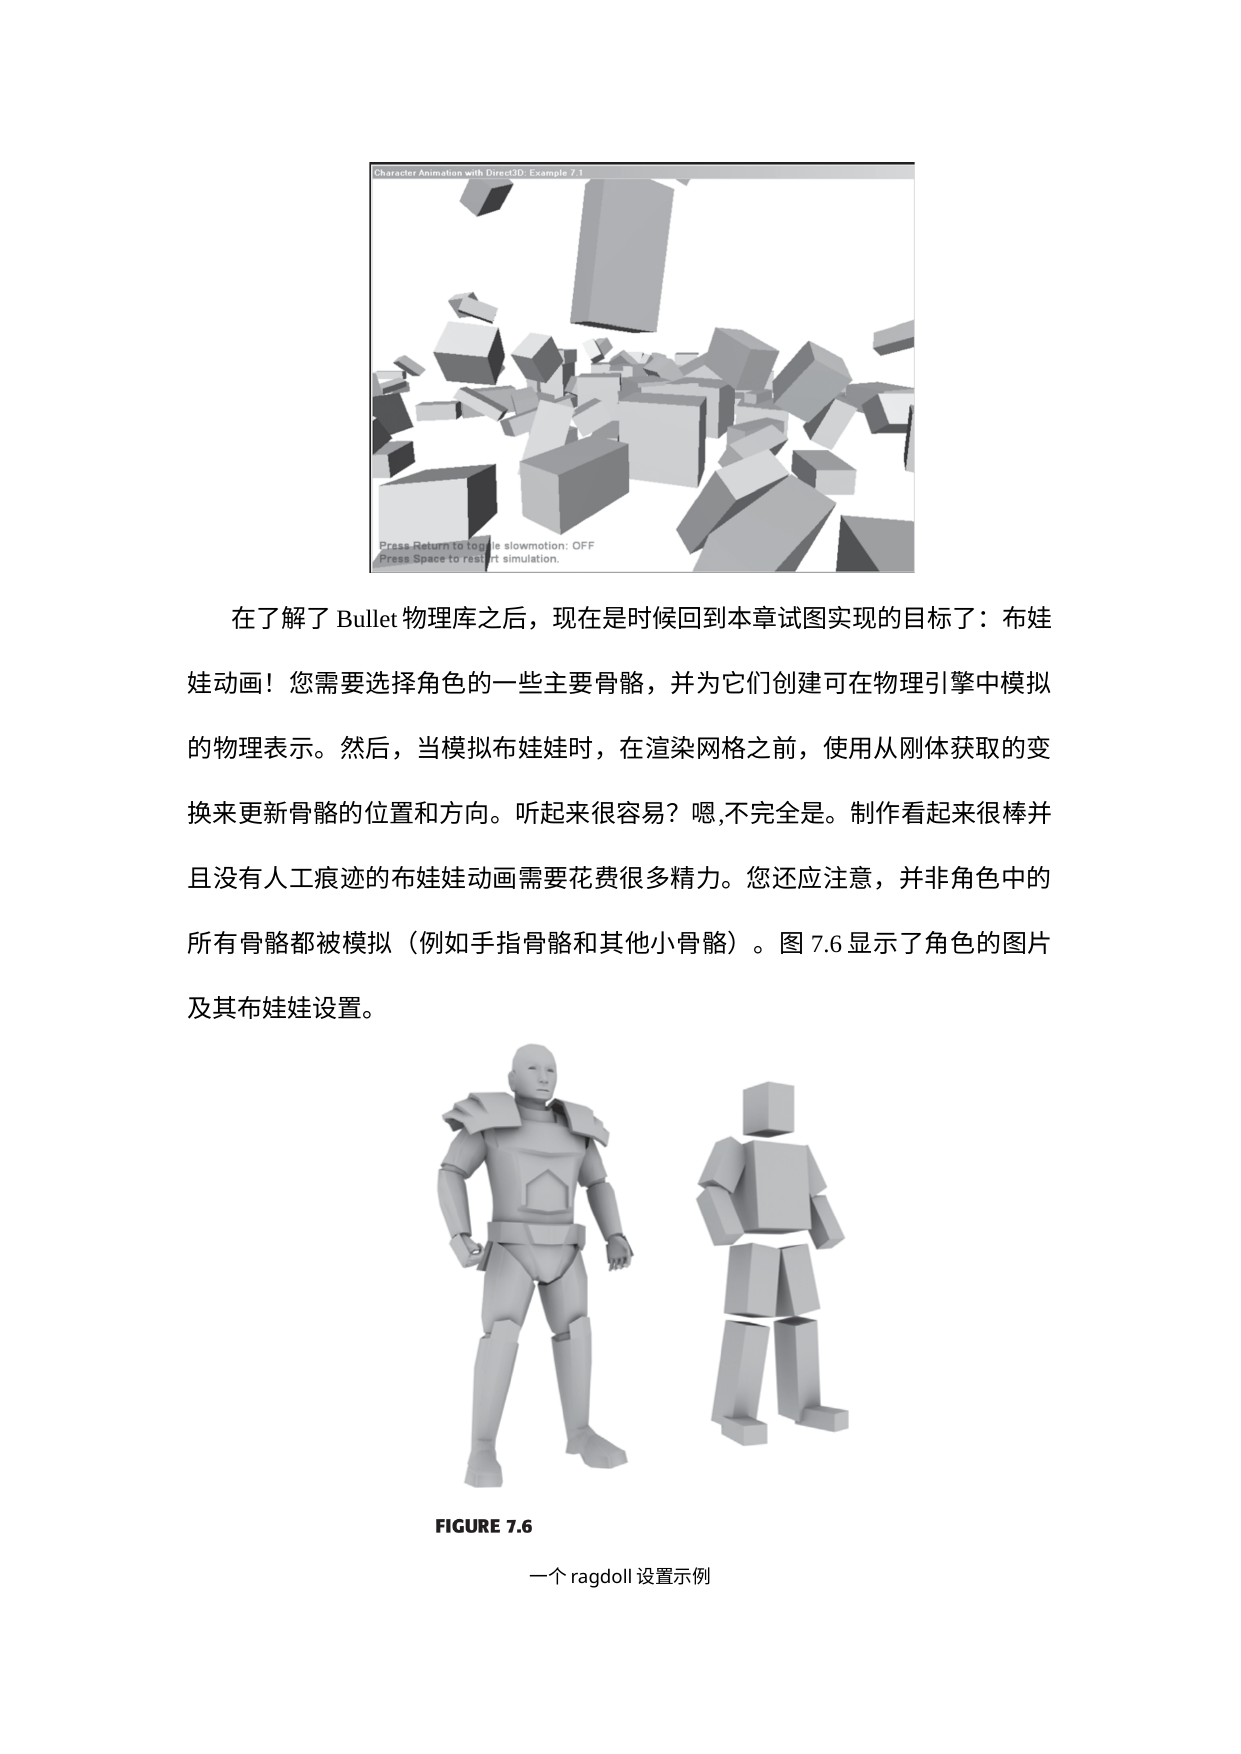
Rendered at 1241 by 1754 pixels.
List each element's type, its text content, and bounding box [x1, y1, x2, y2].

picture [369, 162, 915, 573]
picture [431, 1039, 853, 1538]
text 在了解了Bullet物理库之后，现在是时候回到本章试图实现的目标了：布娃娃动画！您需要选择角色的一些主要骨骼，并为它们创建可在物理引擎中模拟的物理表示。然后，当模拟布娃娃时，在渲染网格之前，使用从刚体获取的变换来更新骨骼的位置和方向。听起来很容易？嗯,不完全是。制作看起来很棒并且没有人工痕迹的布娃娃动画需要花费很多精力。您还应注意，并非角色中的所有骨骼都被模拟（例如手指骨骼和其他小骨骼）。图7.6显示了角色的图片及其布娃娃设置。 [187, 584, 1053, 1039]
text 一个ragdoll设置示例 [187, 1559, 1053, 1592]
